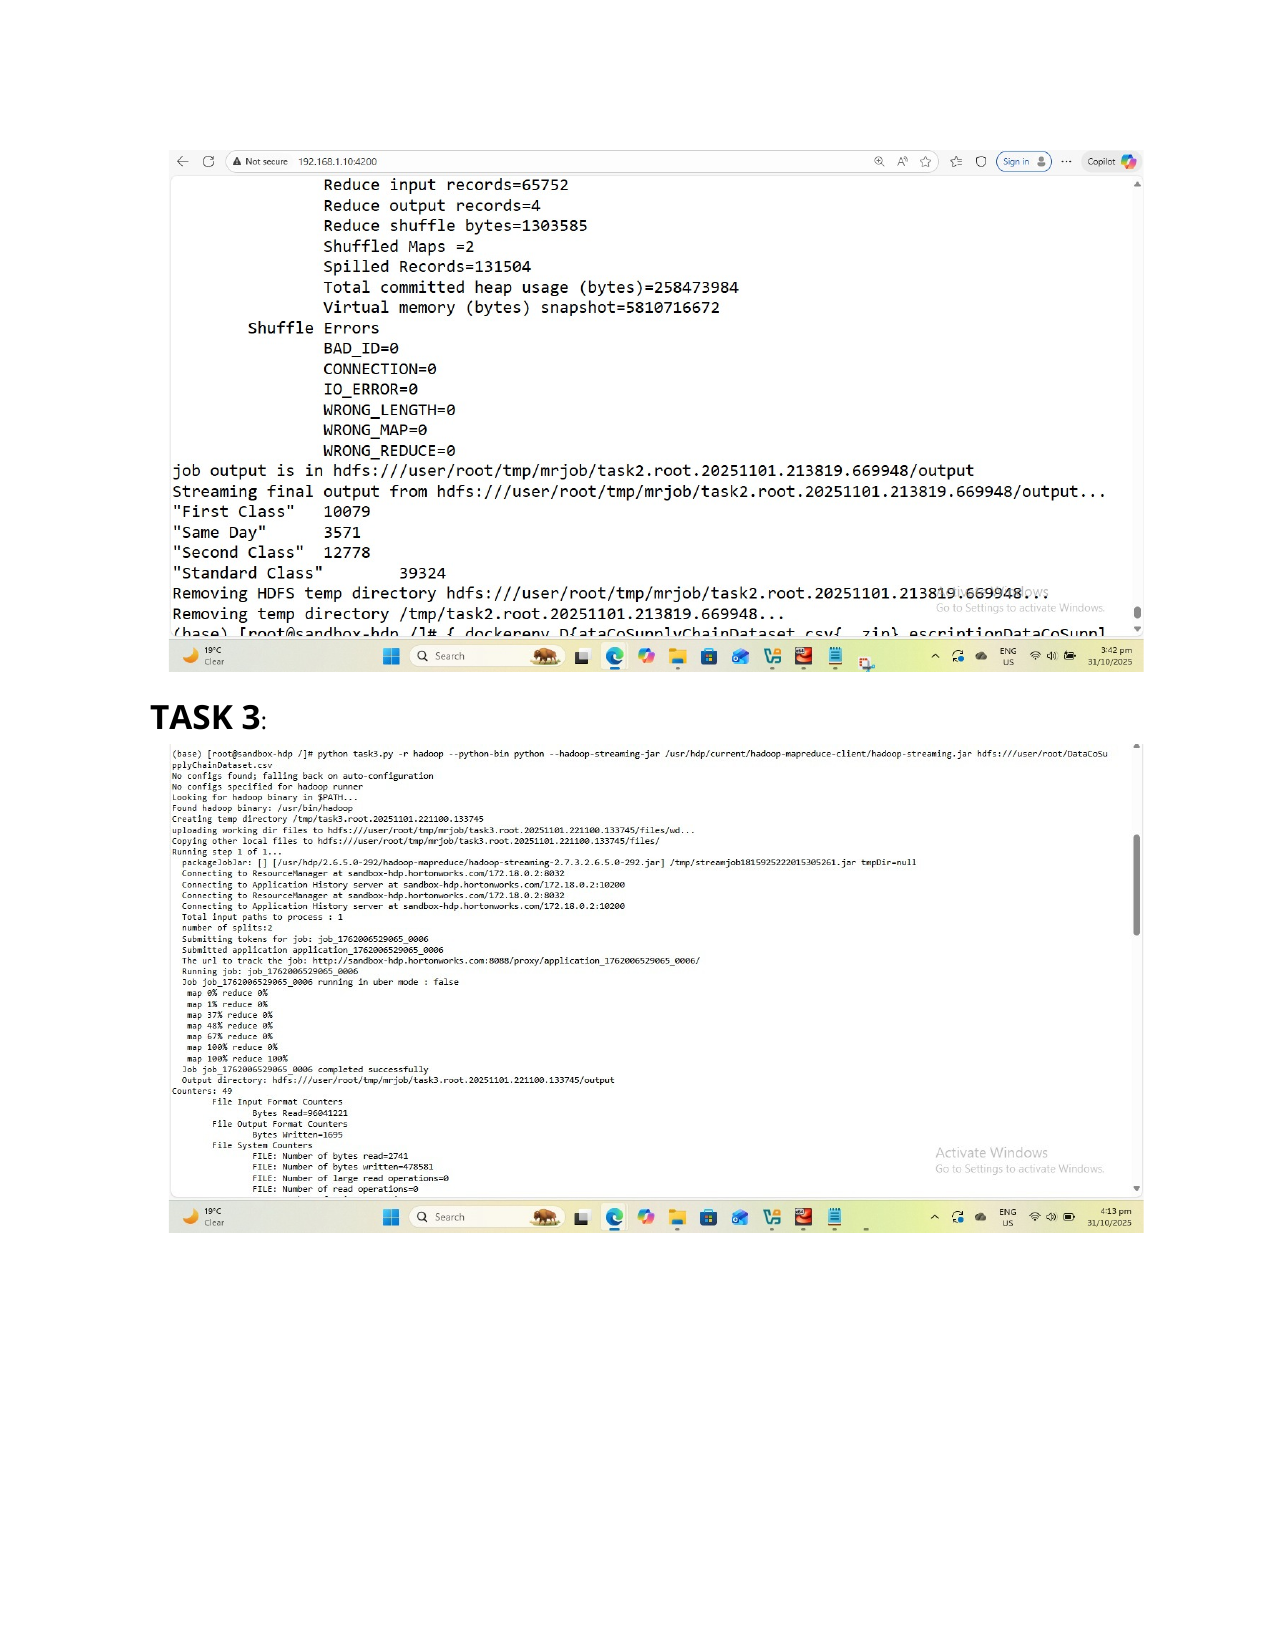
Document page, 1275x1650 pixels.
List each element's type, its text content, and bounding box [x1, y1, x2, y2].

text TASK 3: [150, 694, 1125, 1232]
